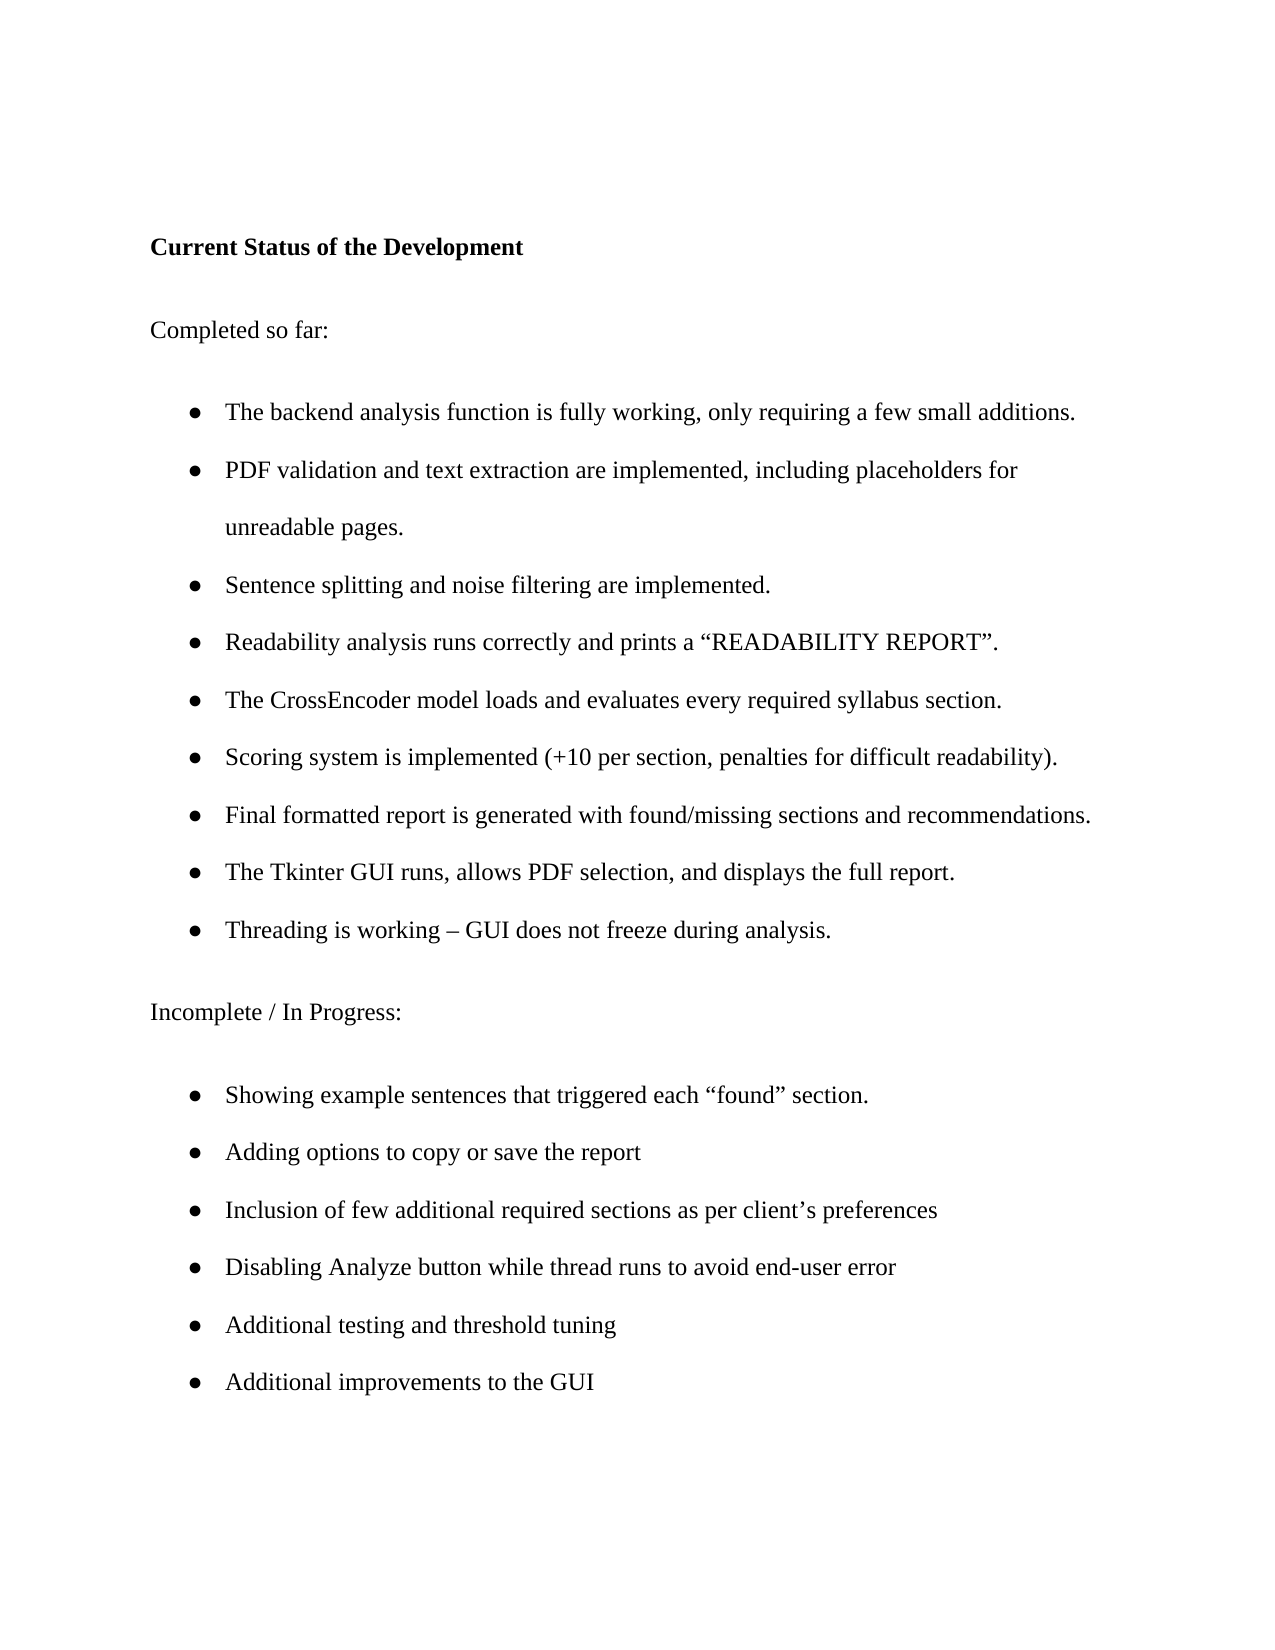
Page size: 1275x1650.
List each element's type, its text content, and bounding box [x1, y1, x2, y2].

list The Tkinter GUI runs, allows PDF selection, and displays the full report. [187, 857, 1125, 886]
list Scoring system is implemented (+10 per section, penalties for difficult readability). [187, 742, 1125, 771]
list Readability analysis runs correctly and prints a “READABILITY REPORT”. [187, 627, 1125, 656]
list Adding options to copy or save the report [187, 1137, 1125, 1166]
list Final formatted report is generated with found/missing sections and recommendations. [187, 800, 1125, 829]
list The backend analysis function is fully working, only requiring a few small additions. [187, 397, 1125, 426]
list Disabling Analyze button while thread runs to avoid end-user error [187, 1252, 1125, 1281]
list Inclusion of few additional required sections as per client’s preferences [187, 1195, 1125, 1224]
list Showing example sentences that triggered each “found” section. [187, 1080, 1125, 1109]
list The CrossEncoder model loads and evaluates every required syllabus section. [187, 685, 1125, 714]
list Threading is working – GUI does not freeze during analysis. [187, 915, 1125, 944]
list Additional improvements to the GUI [187, 1367, 1125, 1396]
list Sentence splitting and noise filtering are implemented. [187, 570, 1125, 599]
list PDF validation and text extraction are implemented, including placeholders for unreadable pages. [187, 455, 1125, 541]
list Additional testing and threshold tuning [187, 1310, 1125, 1339]
text Incomplete / In Progress: [150, 997, 1125, 1026]
text Completed so far: [150, 315, 1125, 344]
text Current Status of the Development [150, 232, 1125, 261]
